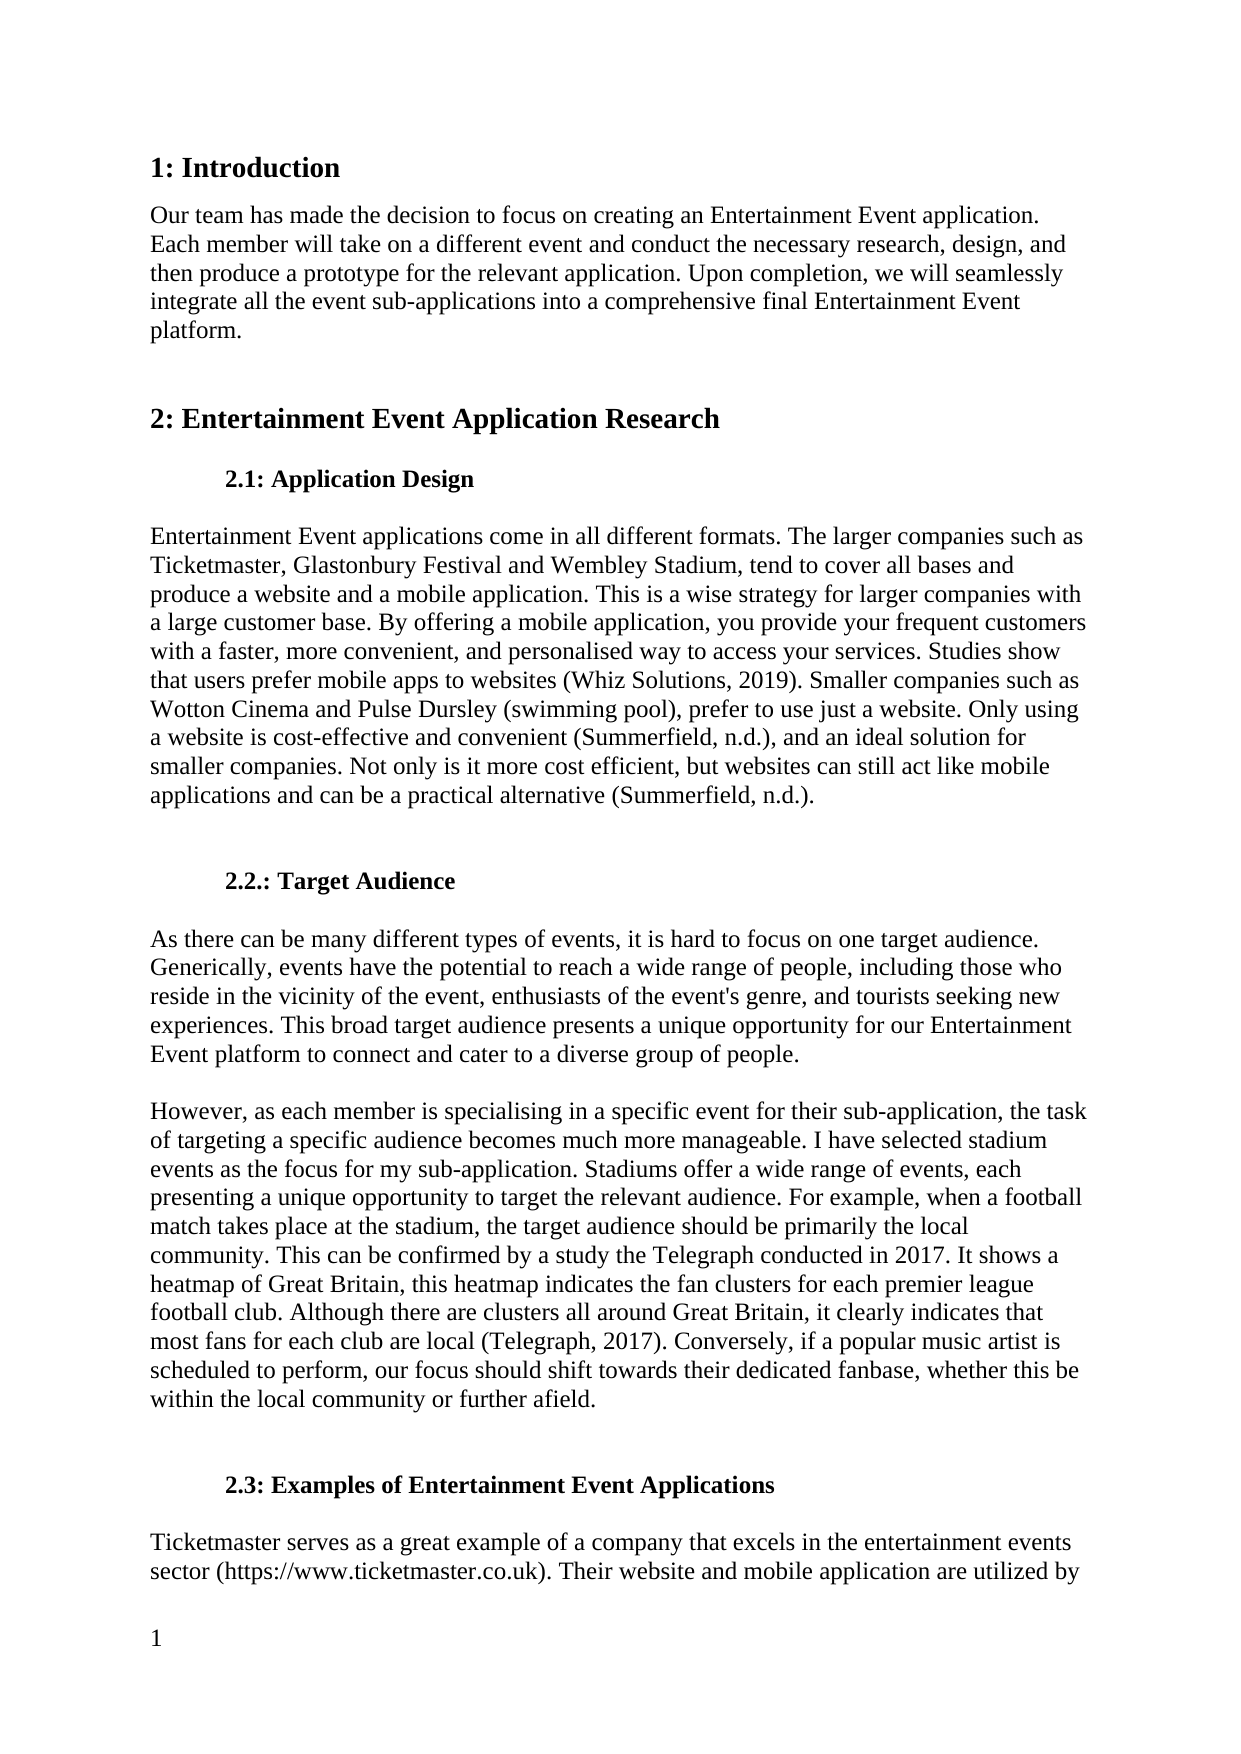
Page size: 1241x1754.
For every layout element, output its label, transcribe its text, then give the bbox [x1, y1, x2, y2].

text 1: Introduction [150, 150, 1090, 183]
text Our team has made the decision to focus on creating an Entertainment Event application. Each member will take on a different event and conduct the necessary research, design, and then produce a prototype for the relevant application. Upon completion, we will seamlessly integrate all the event sub-applications into a comprehensive final Entertainment Event platform. [150, 200, 1090, 344]
text However, as each member is specialising in a specific event for their sub-application, the task of targeting a specific audience becomes much more manageable. I have selected stadium events as the focus for my sub-application. Stadiums offer a wide range of events, each presenting a unique opportunity to target the relevant audience. For example, when a football match takes place at the stadium, the target audience should be primarily the local community. This can be confirmed by a study the Telegraph conducted in 2017. It shows a heatmap of Great Britain, this heatmap indicates the fan clusters for each premier league football club. Although there are clusters all around Great Britain, it clearly indicates that most fans for each club are local (Telegraph, 2017). Conversely, if a popular music artist is scheduled to perform, our focus should shift towards their dedicated fanbase, whether this be within the local community or further afield. [150, 1096, 1090, 1412]
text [150, 1527, 1090, 1585]
text 2.1: Application Design [150, 464, 1090, 492]
text 2.3: Examples of Entertainment Event Applications [150, 1470, 1090, 1499]
text As there can be many different types of events, it is hard to focus on one target audience. Generically, events have the potential to reach a wide range of people, including those who reside in the vicinity of the event, enthusiasts of the event's genre, and tourists seeking new experiences. This broad target audience presents a unique opportunity for our Entertainment Event platform to connect and cater to a diverse group of people. [150, 924, 1090, 1067]
text Entertainment Event applications come in all different formats. The larger companies such as Ticketmaster, Glastonbury Festival and Wembley Stadium, tend to cover all bases and produce a website and a mobile application. This is a wise strategy for larger companies with a large customer base. By offering a mobile application, you provide your frequent customers with a faster, more convenient, and personalised way to access your services. Studies show that users prefer mobile apps to websites (Whiz Solutions, 2019). Smaller companies such as Wotton Cinema and Pulse Dursley (swimming pool), prefer to use just a website. Only using a website is cost-effective and convenient (Summerfield, n.d.), and an ideal solution for smaller companies. Not only is it more cost efficient, but websites can still act like mobile applications and can be a practical alternative (Summerfield, n.d.). [150, 521, 1090, 809]
text 2: Entertainment Event Application Research [150, 401, 1090, 435]
text 2.2.: Target Audience [150, 866, 1090, 895]
